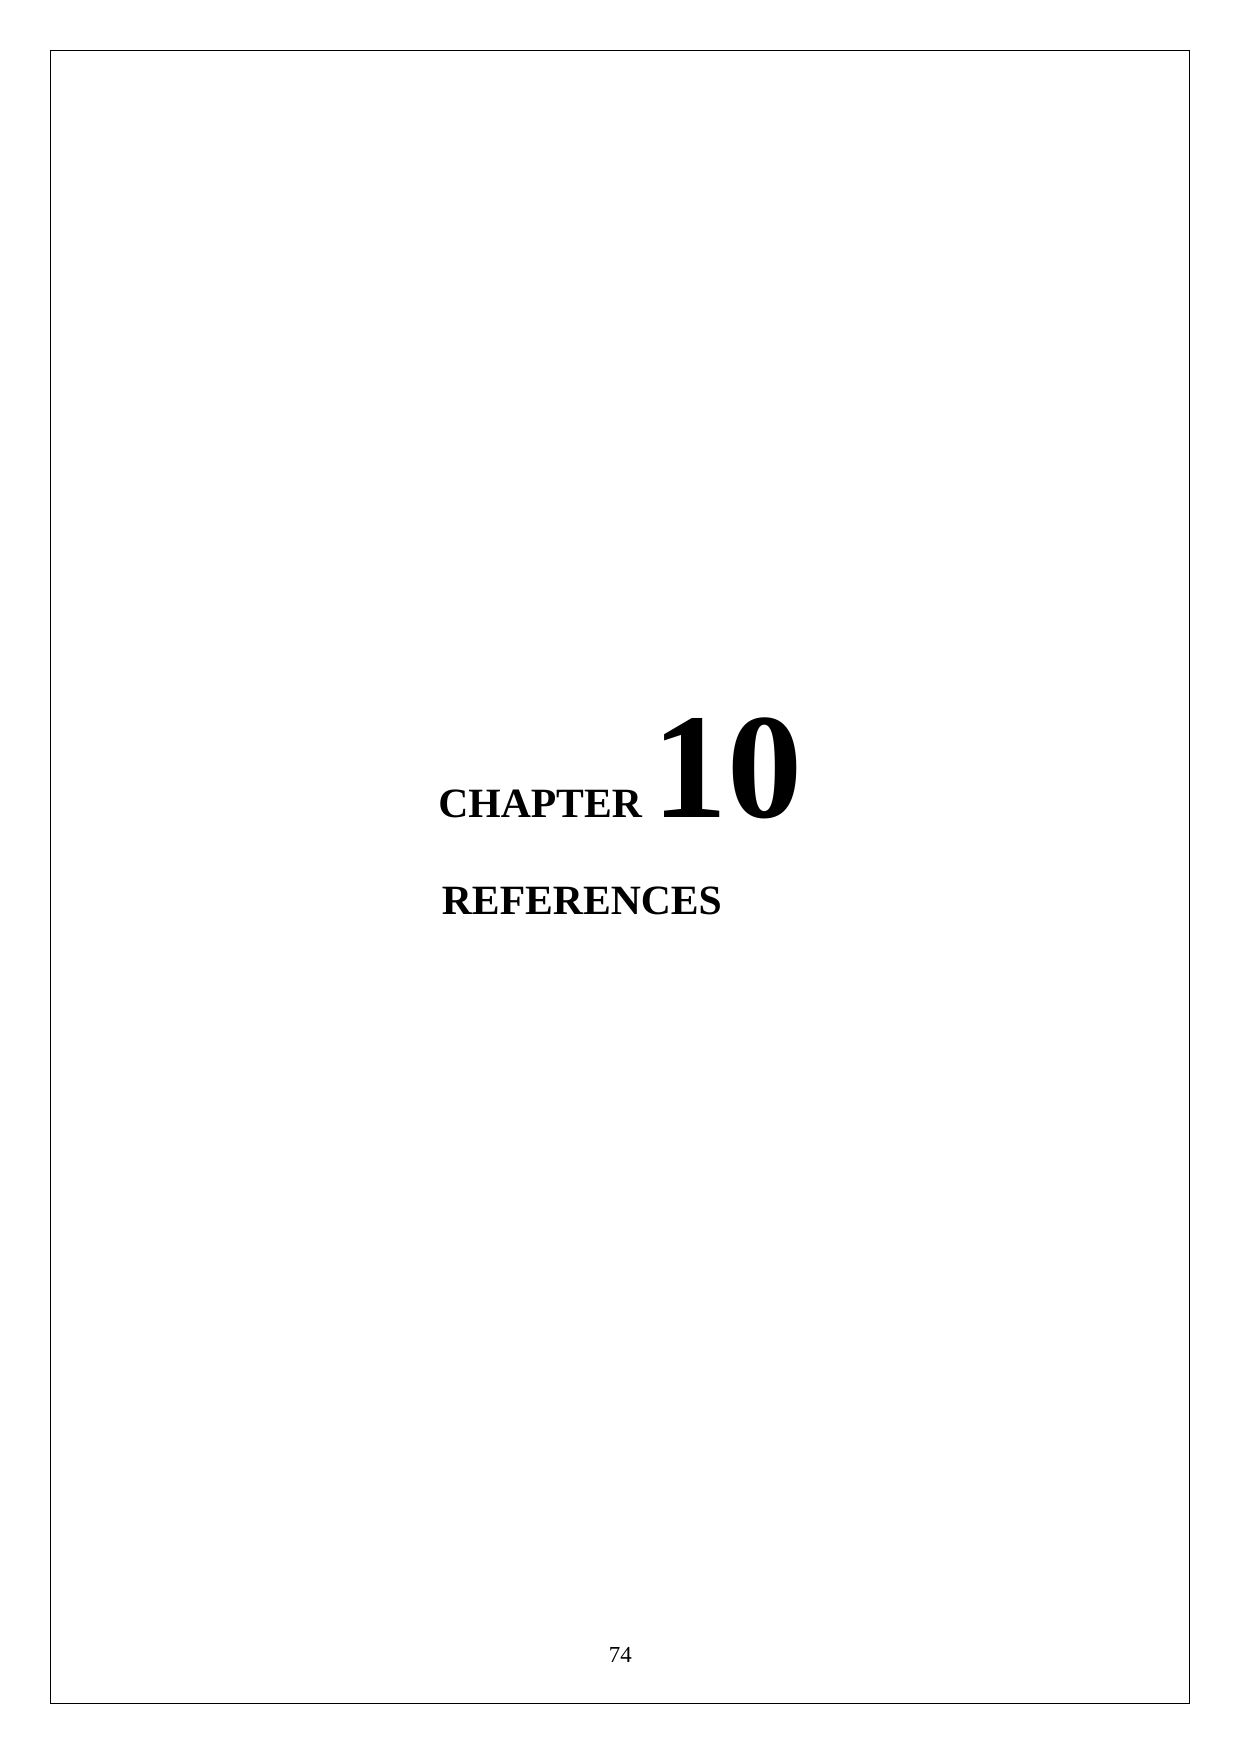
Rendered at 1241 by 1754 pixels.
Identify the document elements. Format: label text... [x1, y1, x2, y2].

text CHAPTER 10 [150, 677, 1090, 849]
text REFERENCES [150, 875, 1090, 923]
